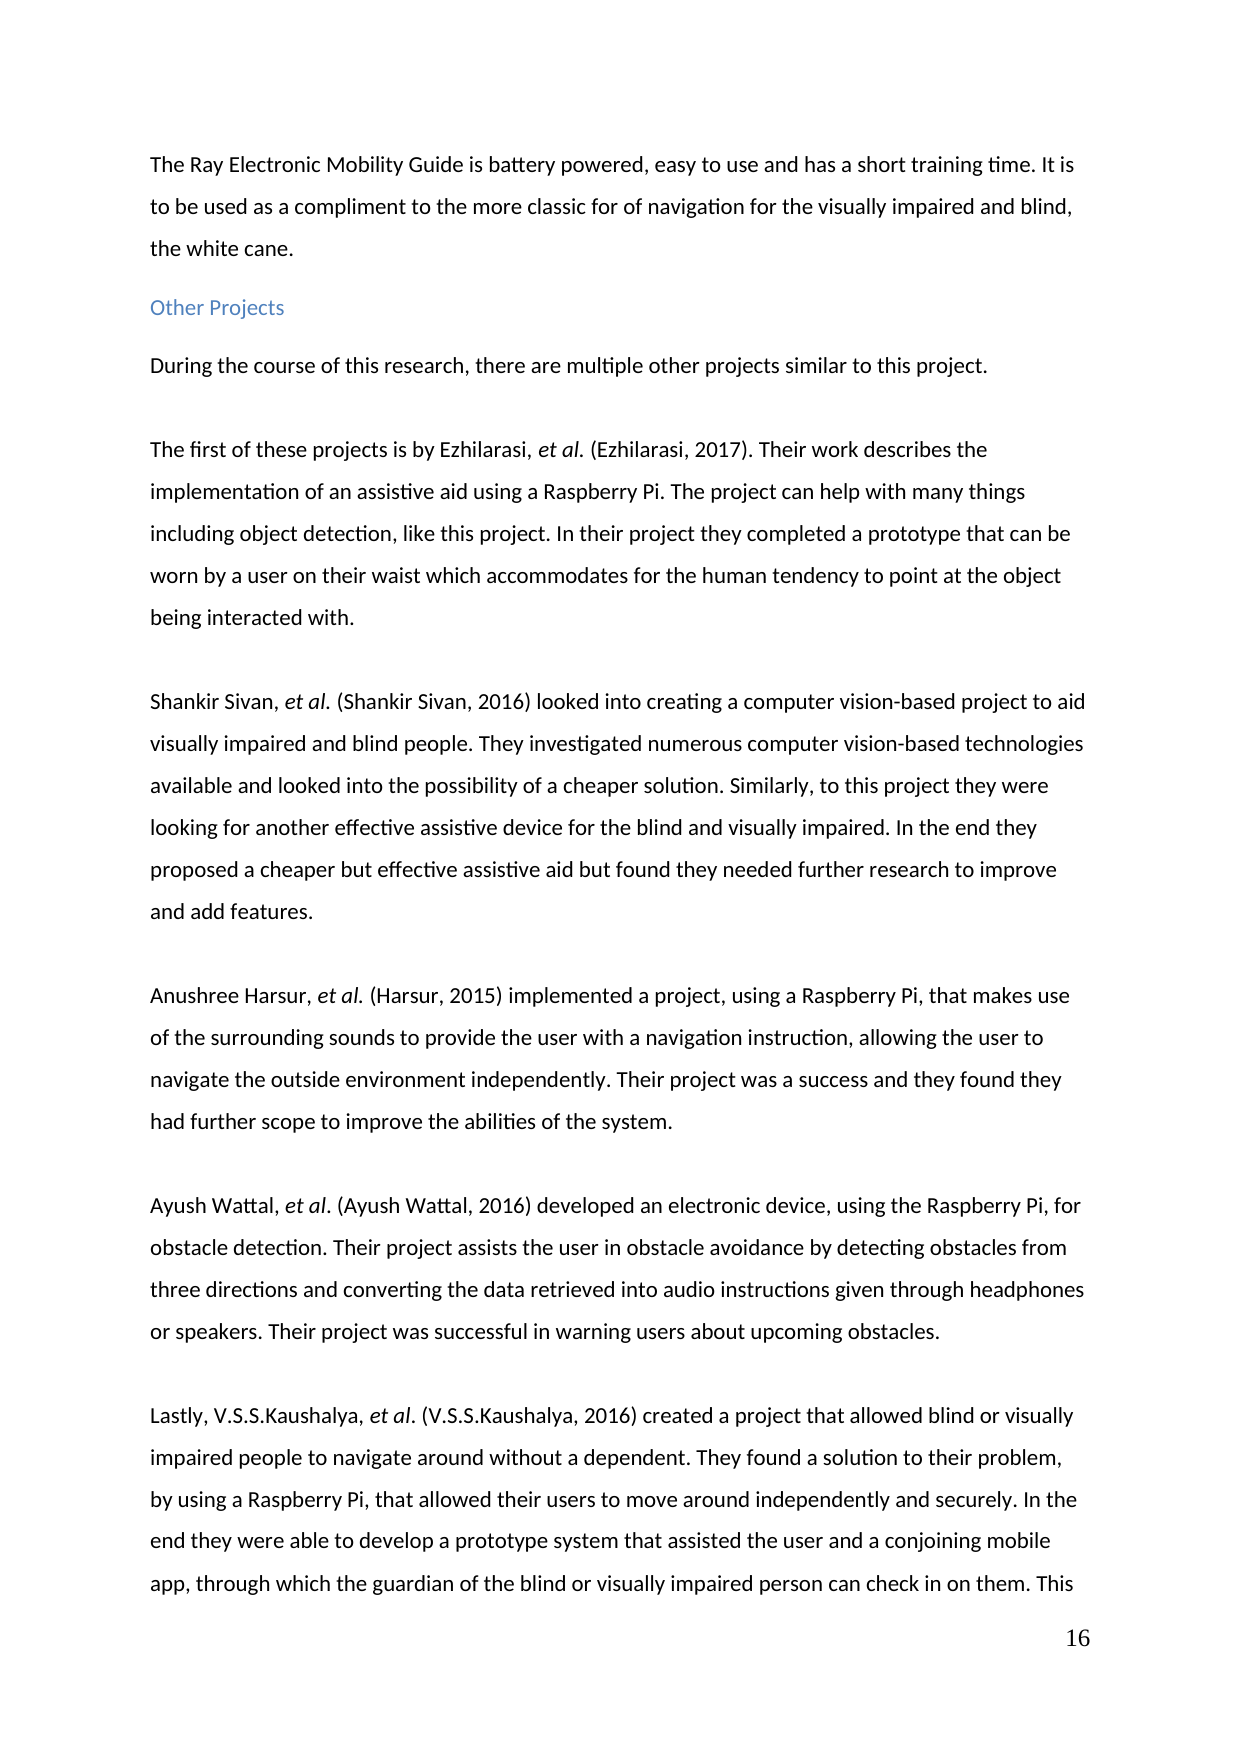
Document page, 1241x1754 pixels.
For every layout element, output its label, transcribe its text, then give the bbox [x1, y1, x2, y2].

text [150, 1401, 1090, 1597]
text Anushree Harsur, et al. (Harsur, 2015) implemented a project, using a Raspberry Pi, that makes use of the surrounding sounds to provide the user with a navigation instruction, allowing the user to navigate the outside environment independently. Their project was a success and they found they had further scope to improve the abilities of the system. [150, 981, 1090, 1135]
text Shankir Sivan, et al. (Shankir Sivan, 2016) looked into creating a computer vision-based project to aid visually impaired and blind people. They investigated numerous computer vision-based technologies available and looked into the possibility of a cheaper solution. Similarly, to this project they were looking for another effective assistive device for the blind and visually impaired. In the end they proposed a cheaper but effective assistive aid but found they needed further research to improve and add features. [150, 687, 1090, 925]
text The first of these projects is by Ezhilarasi, et al. (Ezhilarasi, 2017). Their work describes the implementation of an assistive aid using a Raspberry Pi. The project can help with many things including object detection, like this project. In their project they completed a prototype that can be worn by a user on their waist which accommodates for the human tendency to point at the object being interacted with. [150, 435, 1090, 631]
text The Ray Electronic Mobility Guide is battery powered, easy to use and has a short training time. It is to be used as a compliment to the more classic for of navigation for the visually impaired and blind, the white cane. [150, 150, 1090, 262]
text Other Projects [150, 293, 1090, 321]
text Ayush Wattal, et al. (Ayush Wattal, 2016) developed an electronic device, using the Raspberry Pi, for obstacle detection. Their project assists the user in obstacle avoidance by detecting obstacles from three directions and converting the data retrieved into audio instructions given through headphones or speakers. Their project was successful in warning users about upcoming obstacles. [150, 1191, 1090, 1345]
text During the course of this research, there are multiple other projects similar to this project. [150, 351, 1090, 379]
